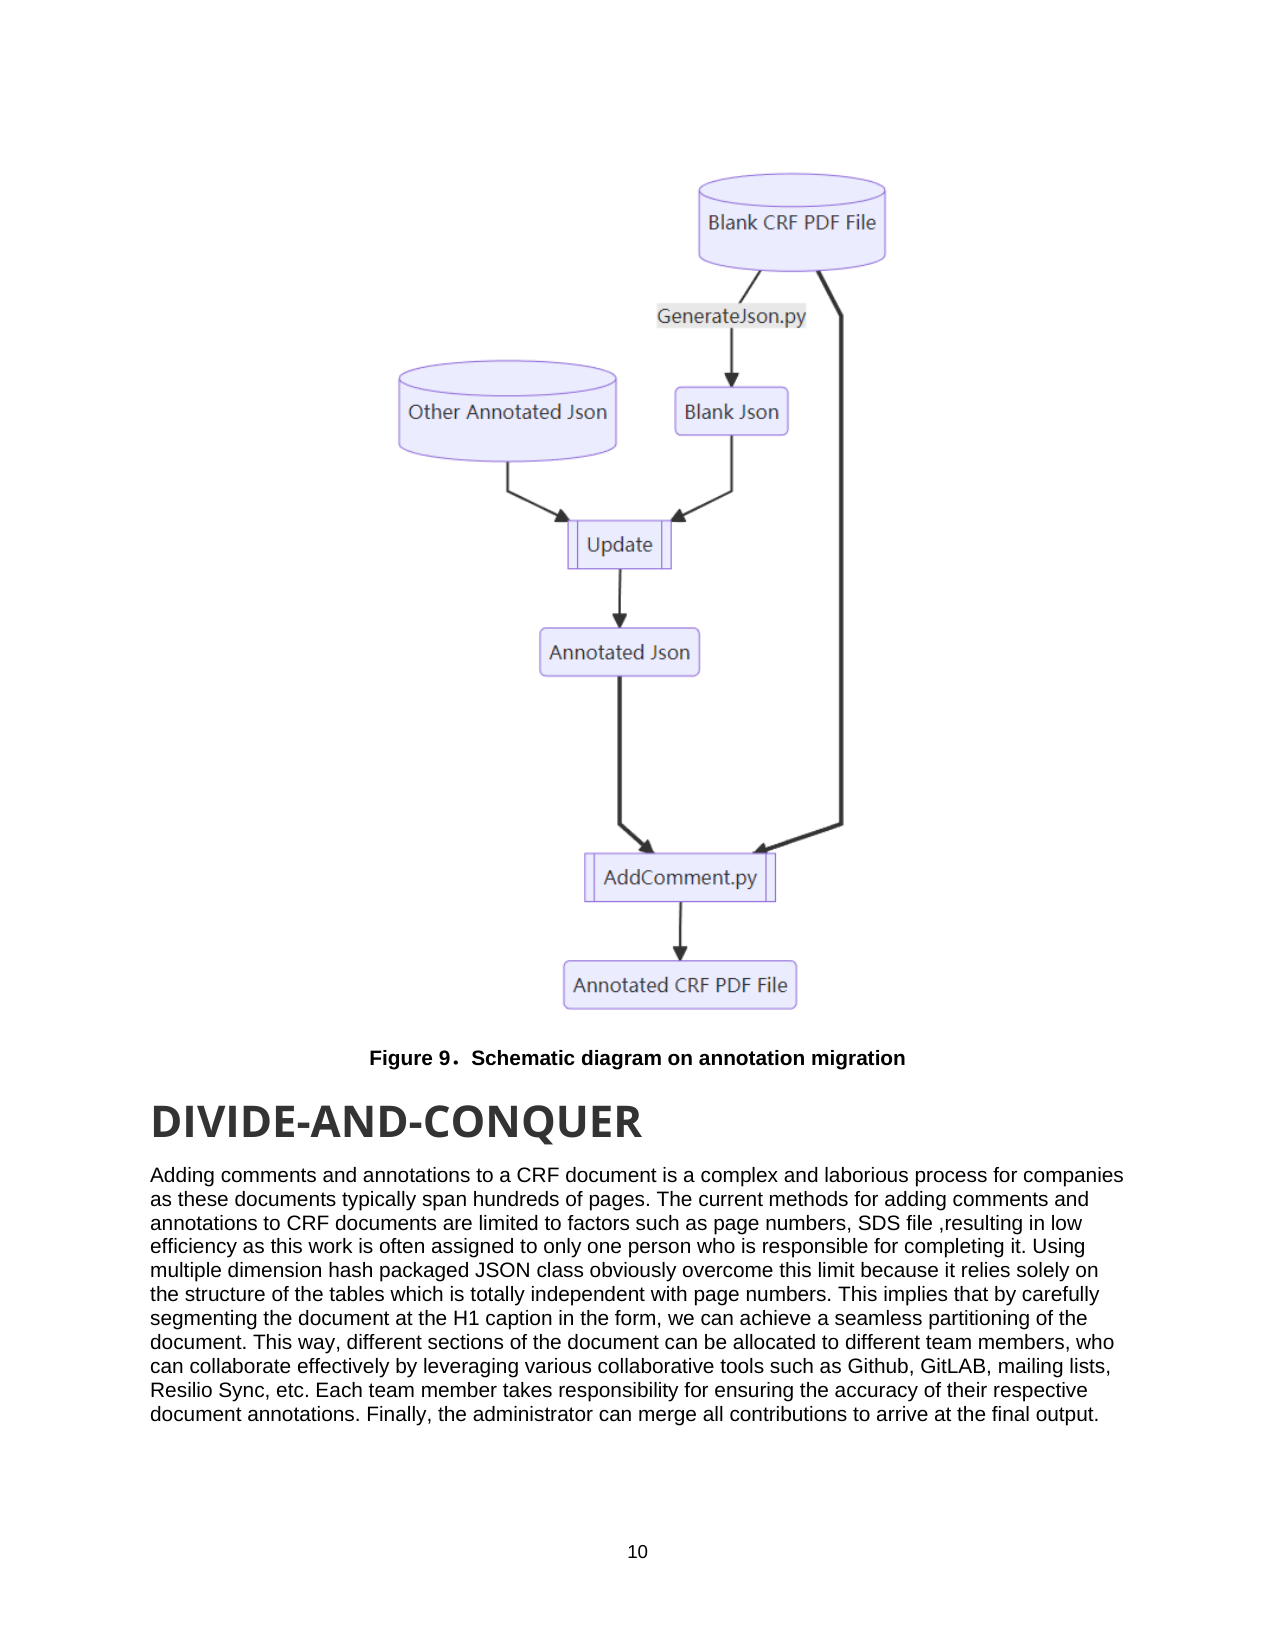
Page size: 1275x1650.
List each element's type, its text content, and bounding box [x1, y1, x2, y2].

text Adding comments and annotations to a CRF document is a complex and laborious process for companies as these documents typically span hundreds of pages. The current methods for adding comments and annotations to CRF documents are limited to factors such as page numbers, SDS file ,resulting in low efficiency as this work is often assigned to only one person who is responsible for completing it. Using multiple dimension hash packaged JSON class obviously overcome this limit because it relies solely on the structure of the tables which is totally independent with page numbers. This implies that by carefully segmenting the document at the H1 caption in the form, we can achieve a seamless partitioning of the document. This way, different sections of the document can be allocated to different team members, who can collaborate effectively by leveraging various collaborative tools such as Github, GitLAB, mailing lists, Resilio Sync, etc. Each team member takes responsibility for ensuring the accuracy of their respective document annotations. Finally, the administrator can merge all contributions to arrive at the final output. [150, 1162, 1125, 1426]
subtitle Divide-and-Conquer [150, 1090, 1125, 1150]
picture [359, 150, 916, 1029]
